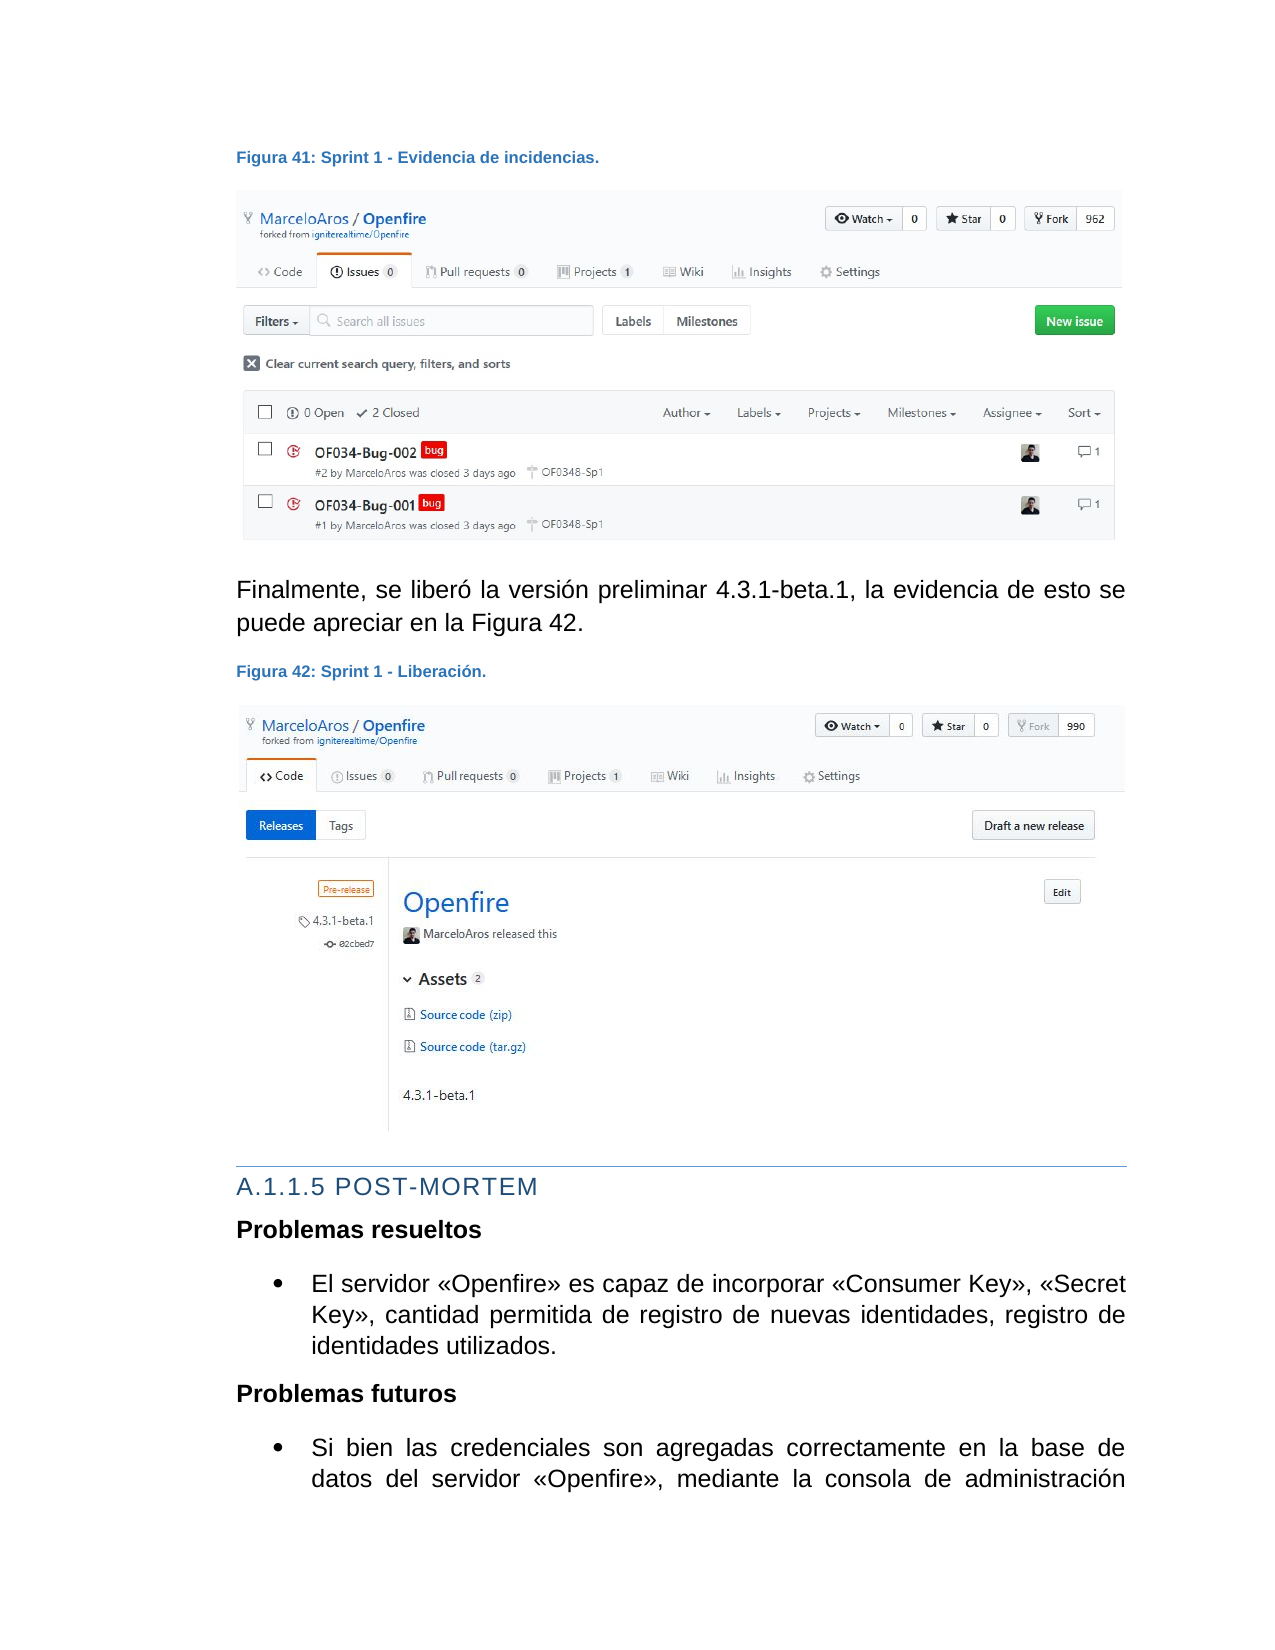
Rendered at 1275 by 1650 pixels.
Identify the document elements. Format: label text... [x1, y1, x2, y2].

picture [238, 705, 1125, 1131]
text Finalmente, se liberó la versión preliminar 4.3.1-beta.1, la evidencia de esto se puede apreciar en la Figura 41. [236, 575, 1127, 637]
text Problemas futuros [236, 1379, 1127, 1407]
picture [236, 190, 1123, 551]
text Figura 41: Sprint 1 - Evidencia de incidencias. [236, 148, 1127, 167]
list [274, 1432, 1127, 1492]
text Figura 42: Sprint 1 - Liberación. [236, 662, 1127, 681]
subtitle A.1.1.5 Post-Mortem [236, 1167, 1127, 1200]
list El servidor «Openfire» es capaz de incorporar «Consumer Key», «Secret Key», cantidad permitida de registro de nuevas identidades, registro de identidades utilizados. [274, 1269, 1127, 1360]
text Problemas resueltos [236, 1215, 1127, 1244]
